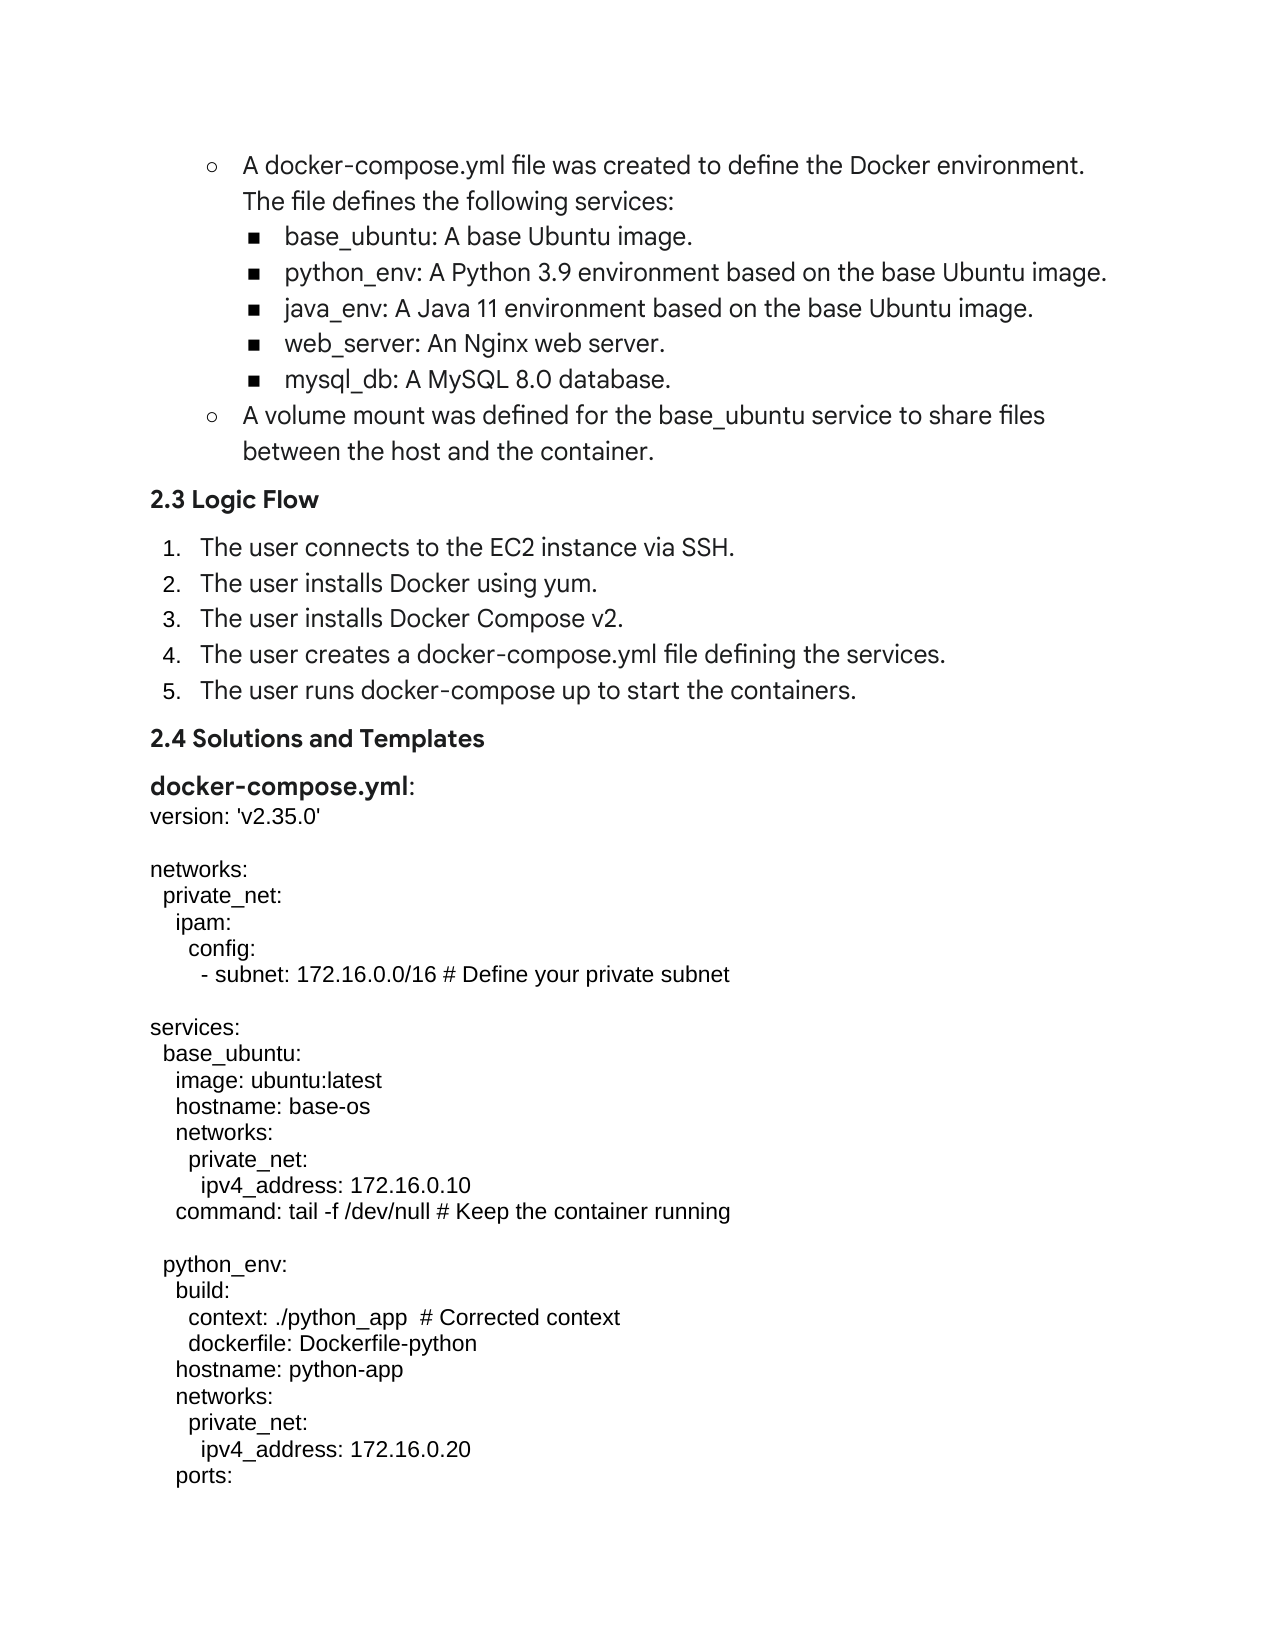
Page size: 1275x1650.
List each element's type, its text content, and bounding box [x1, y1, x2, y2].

text networks: [150, 1119, 1125, 1146]
text private_net: [150, 1409, 1125, 1436]
text services: [150, 1014, 1125, 1040]
text build: [150, 1277, 1125, 1304]
text ipv4_address: 172.16.0.20 [150, 1436, 1125, 1462]
list A volume mount was defined for the base_ubuntu service to share files between the host and the container. [205, 400, 1125, 467]
list The user creates a docker-compose.yml file defining the services. [162, 639, 1125, 671]
text networks: [150, 1383, 1125, 1409]
list mysql_db: A MySQL 8.0 database. [247, 364, 1125, 396]
text config: [150, 935, 1125, 961]
text hostname: python-app [150, 1356, 1125, 1383]
text dockerfile: Dockerfile-python [150, 1330, 1125, 1356]
list A docker-compose.yml file was created to define the Docker environment. The file defines the following services: [205, 150, 1125, 217]
list base_ubuntu: A base Ubuntu image. [247, 221, 1125, 253]
text ports: [150, 1462, 1125, 1488]
list The user installs Docker using yum. [162, 568, 1125, 599]
subtitle 2.4 Solutions and Templates [150, 723, 1125, 755]
text - subnet: 172.16.0.0/16 # Define your private subnet [150, 961, 1125, 987]
list web_server: An Nginx web server. [247, 329, 1125, 360]
list The user connects to the EC2 instance via SSH. [162, 532, 1125, 564]
list The user installs Docker Compose v2. [162, 604, 1125, 635]
subtitle 2.3 Logic Flow [150, 484, 1125, 515]
list The user runs docker-compose up to start the containers. [162, 675, 1125, 707]
text ipv4_address: 172.16.0.10 [150, 1172, 1125, 1198]
text networks: [150, 856, 1125, 882]
text private_net: [150, 882, 1125, 908]
text command: tail -f /dev/null # Keep the container running [150, 1198, 1125, 1225]
text hostname: base-os [150, 1093, 1125, 1119]
text private_net: [150, 1146, 1125, 1172]
text python_env: [150, 1251, 1125, 1277]
list java_env: A Java 11 environment based on the base Ubuntu image. [247, 293, 1125, 324]
text context: ./python_app # Corrected context [150, 1304, 1125, 1330]
list python_env: A Python 3.9 environment based on the base Ubuntu image. [247, 257, 1125, 288]
text docker-compose.yml: version: 'v2.35.0' [150, 772, 1125, 829]
text base_ubuntu: [150, 1040, 1125, 1067]
text image: ubuntu:latest [150, 1067, 1125, 1093]
text ipam: [150, 908, 1125, 935]
